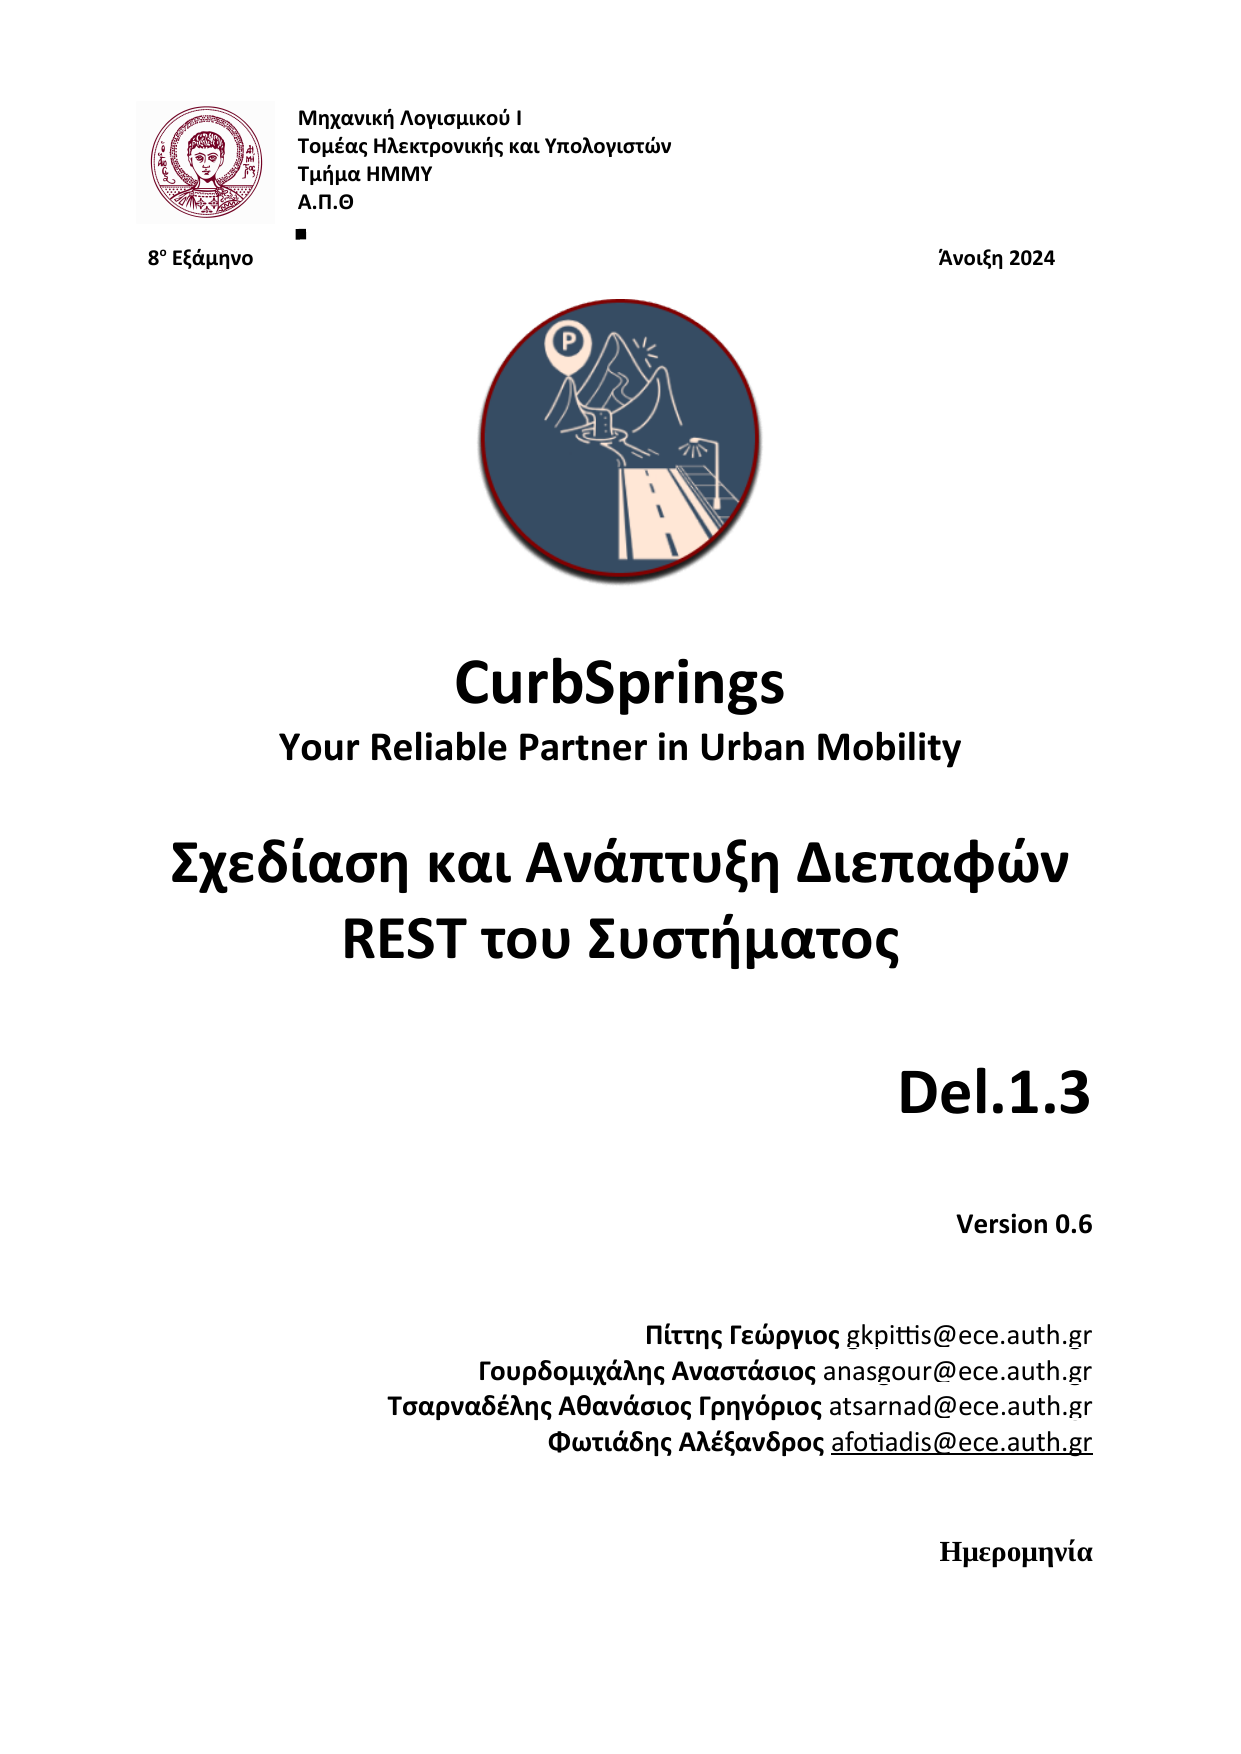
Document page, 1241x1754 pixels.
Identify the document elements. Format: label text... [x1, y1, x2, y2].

picture [136, 101, 276, 224]
text Version 0.6 [148, 1206, 1092, 1241]
picture [476, 299, 764, 587]
text Del.1.3 [148, 1049, 1092, 1131]
text Ημερομηνία [148, 1534, 1092, 1567]
text Πίττης Γεώργιος gkpittis@ece.auth.gr Γουρδομιχάλης Αναστάσιος anasgour@ece.auth.gr Τσαρναδέλης Αθανάσιος Γρηγόριος atsarnad@ece.auth.gr Φωτιάδης Αλέξανδρος afotiadis@ece.auth.gr [148, 1316, 1092, 1459]
text CurbSprings Your Reliable Partner in Urban Mobility Σχεδίαση και Ανάπτυξη Διεπαφών REST του Συστήματος [148, 638, 1092, 974]
